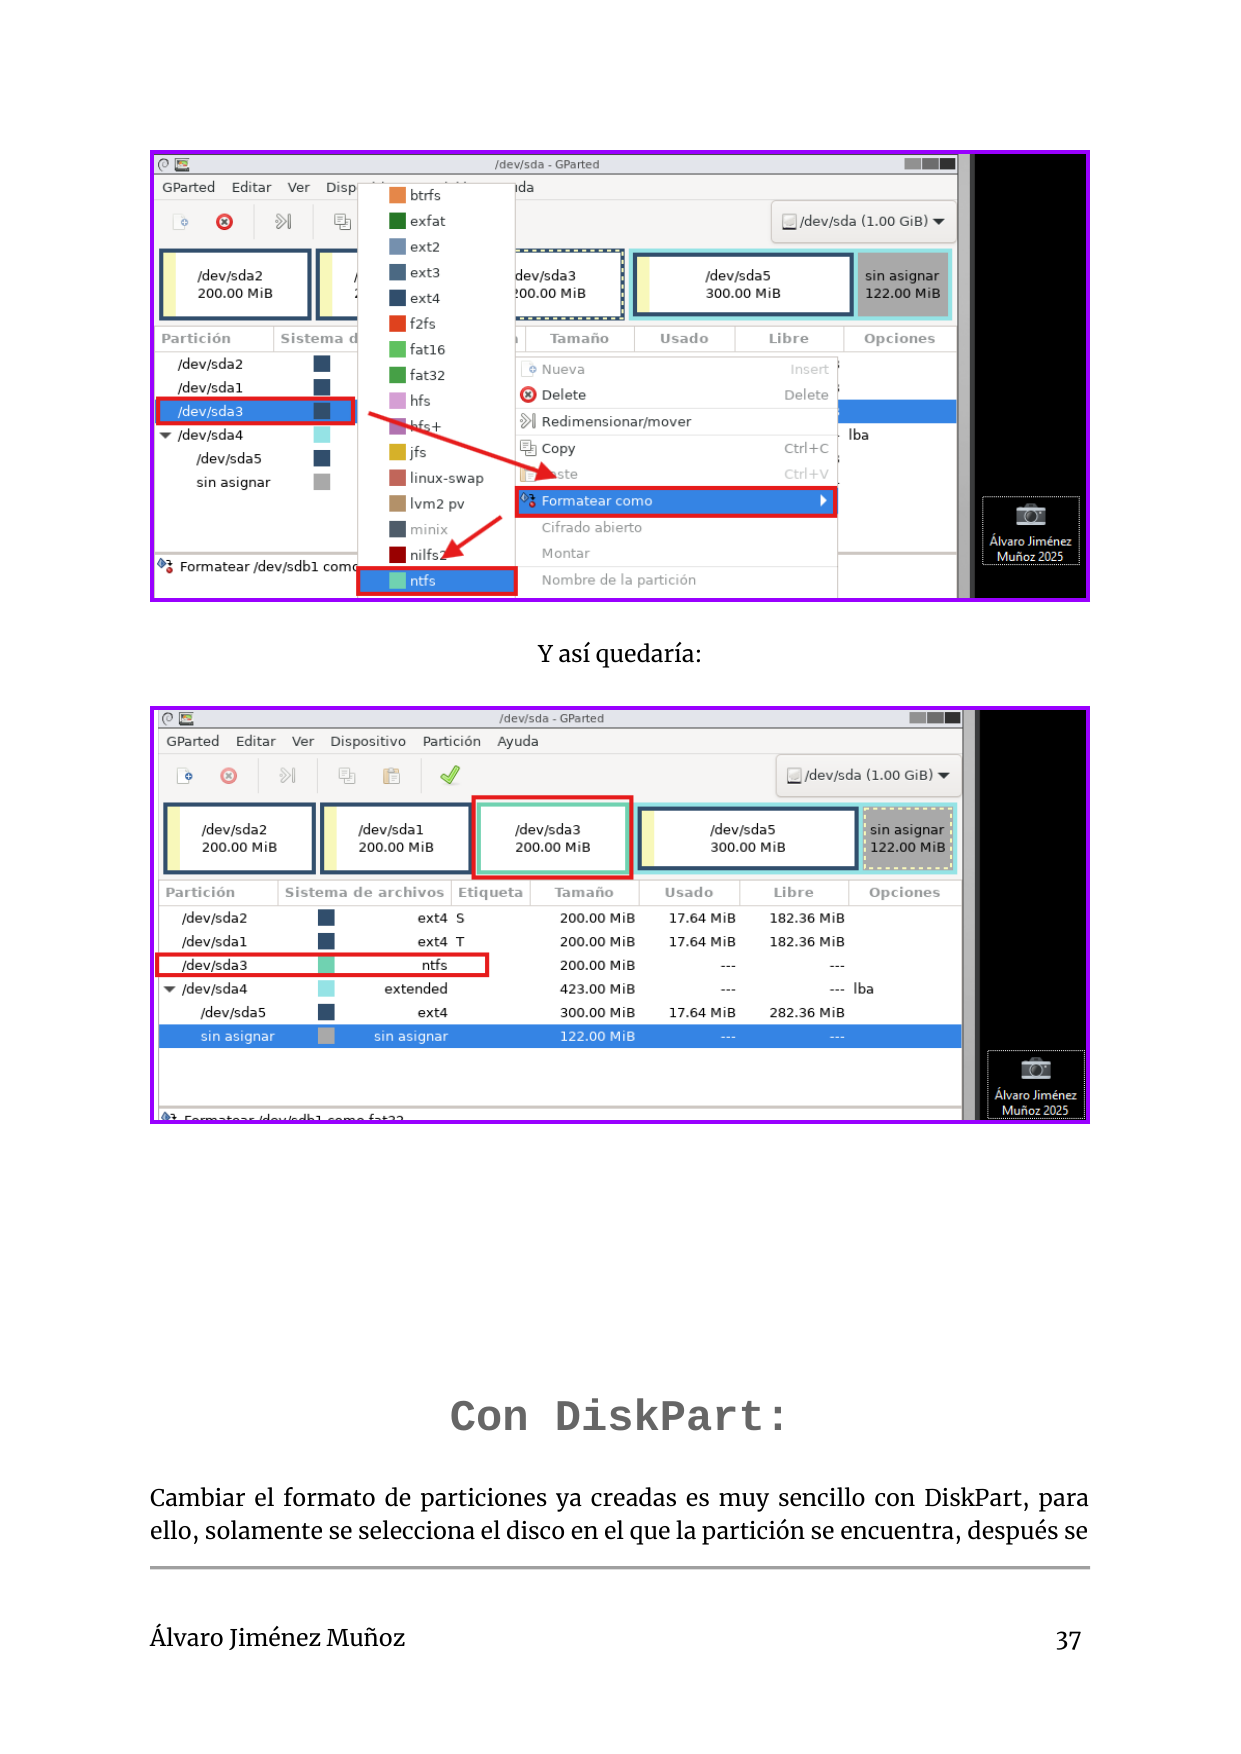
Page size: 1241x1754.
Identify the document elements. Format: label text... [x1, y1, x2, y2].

picture [154, 710, 1086, 1120]
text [150, 1484, 1090, 1546]
text Y así quedaría: [150, 639, 1090, 668]
subtitle Con DiskPart: [150, 1394, 1090, 1443]
picture [154, 154, 1086, 598]
